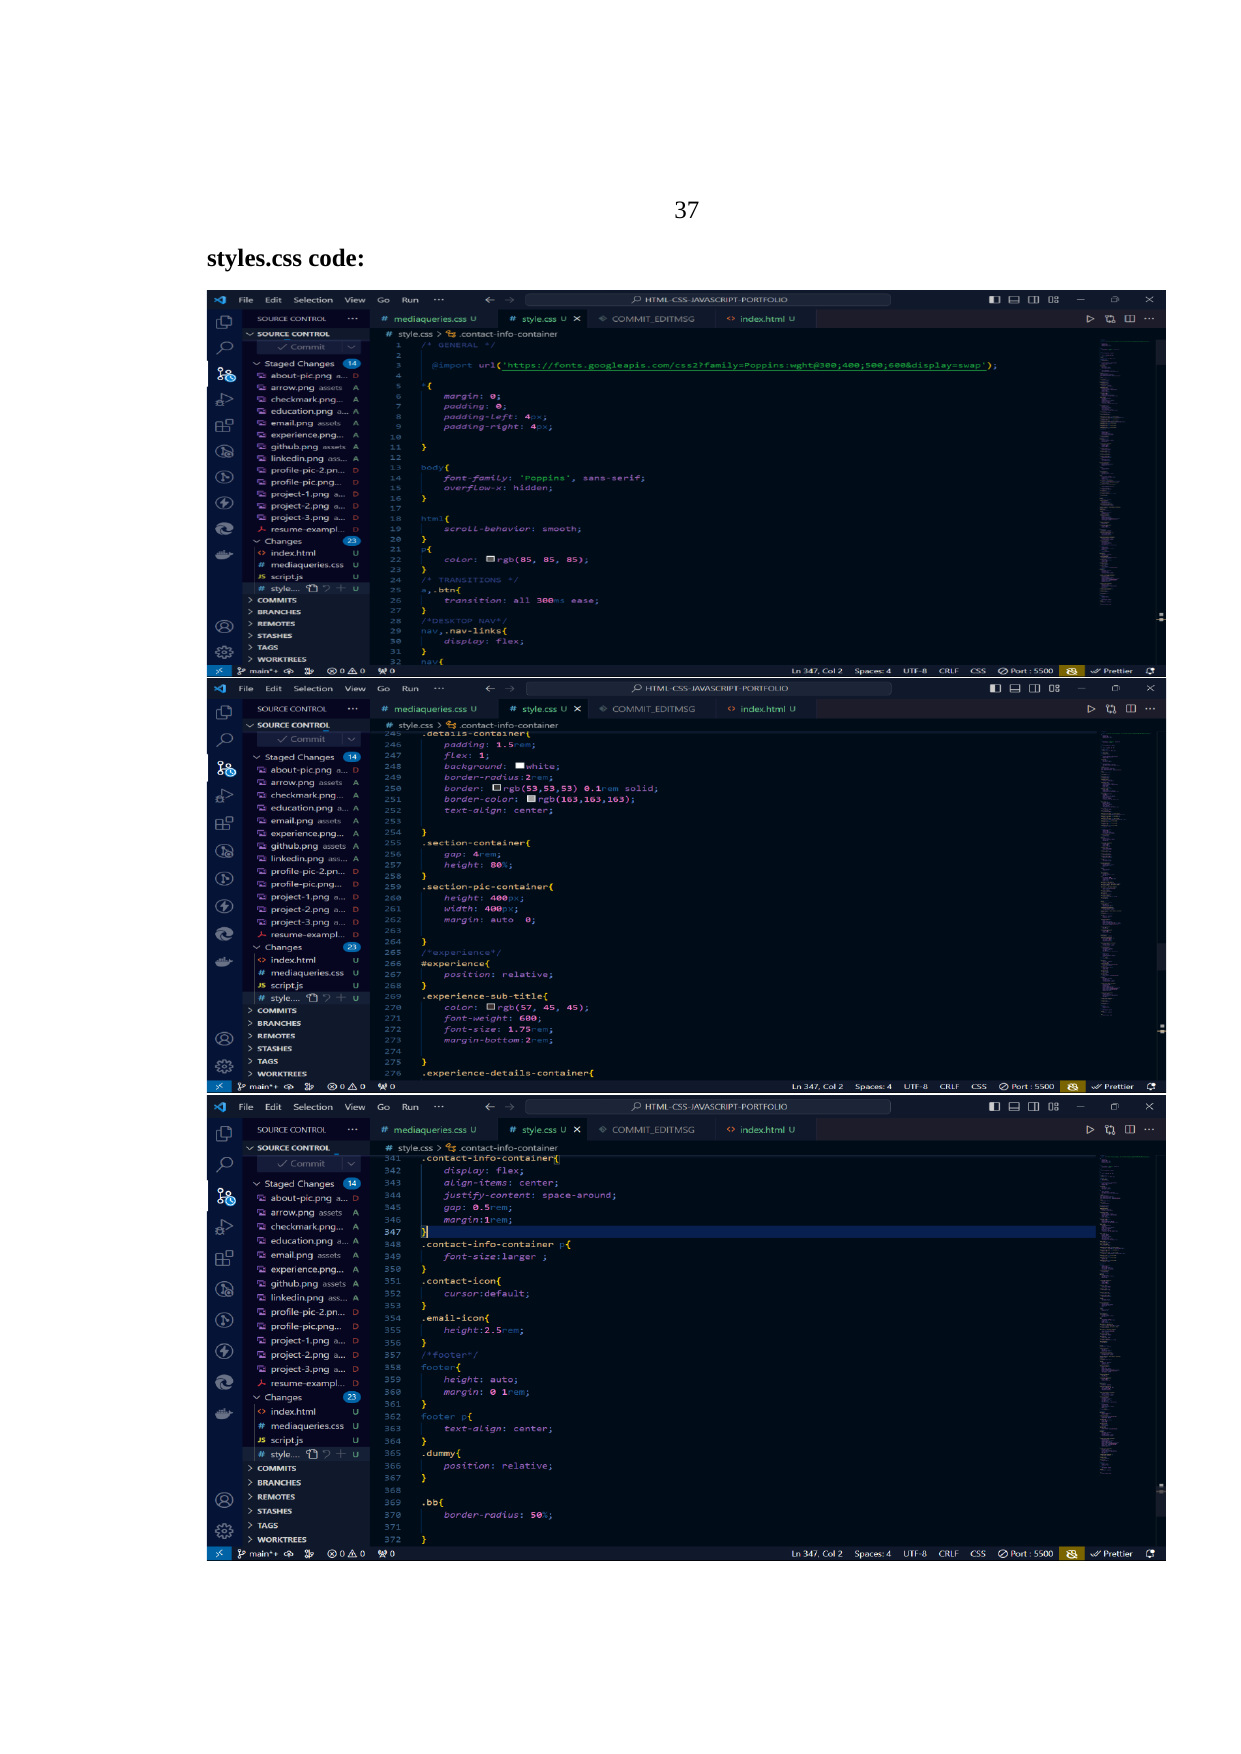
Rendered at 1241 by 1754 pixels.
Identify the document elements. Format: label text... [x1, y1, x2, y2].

picture [206, 1095, 1166, 1561]
text 37 [207, 195, 1166, 224]
text styles.css code: [207, 243, 1166, 272]
picture [206, 678, 1167, 1093]
picture [206, 290, 1166, 677]
